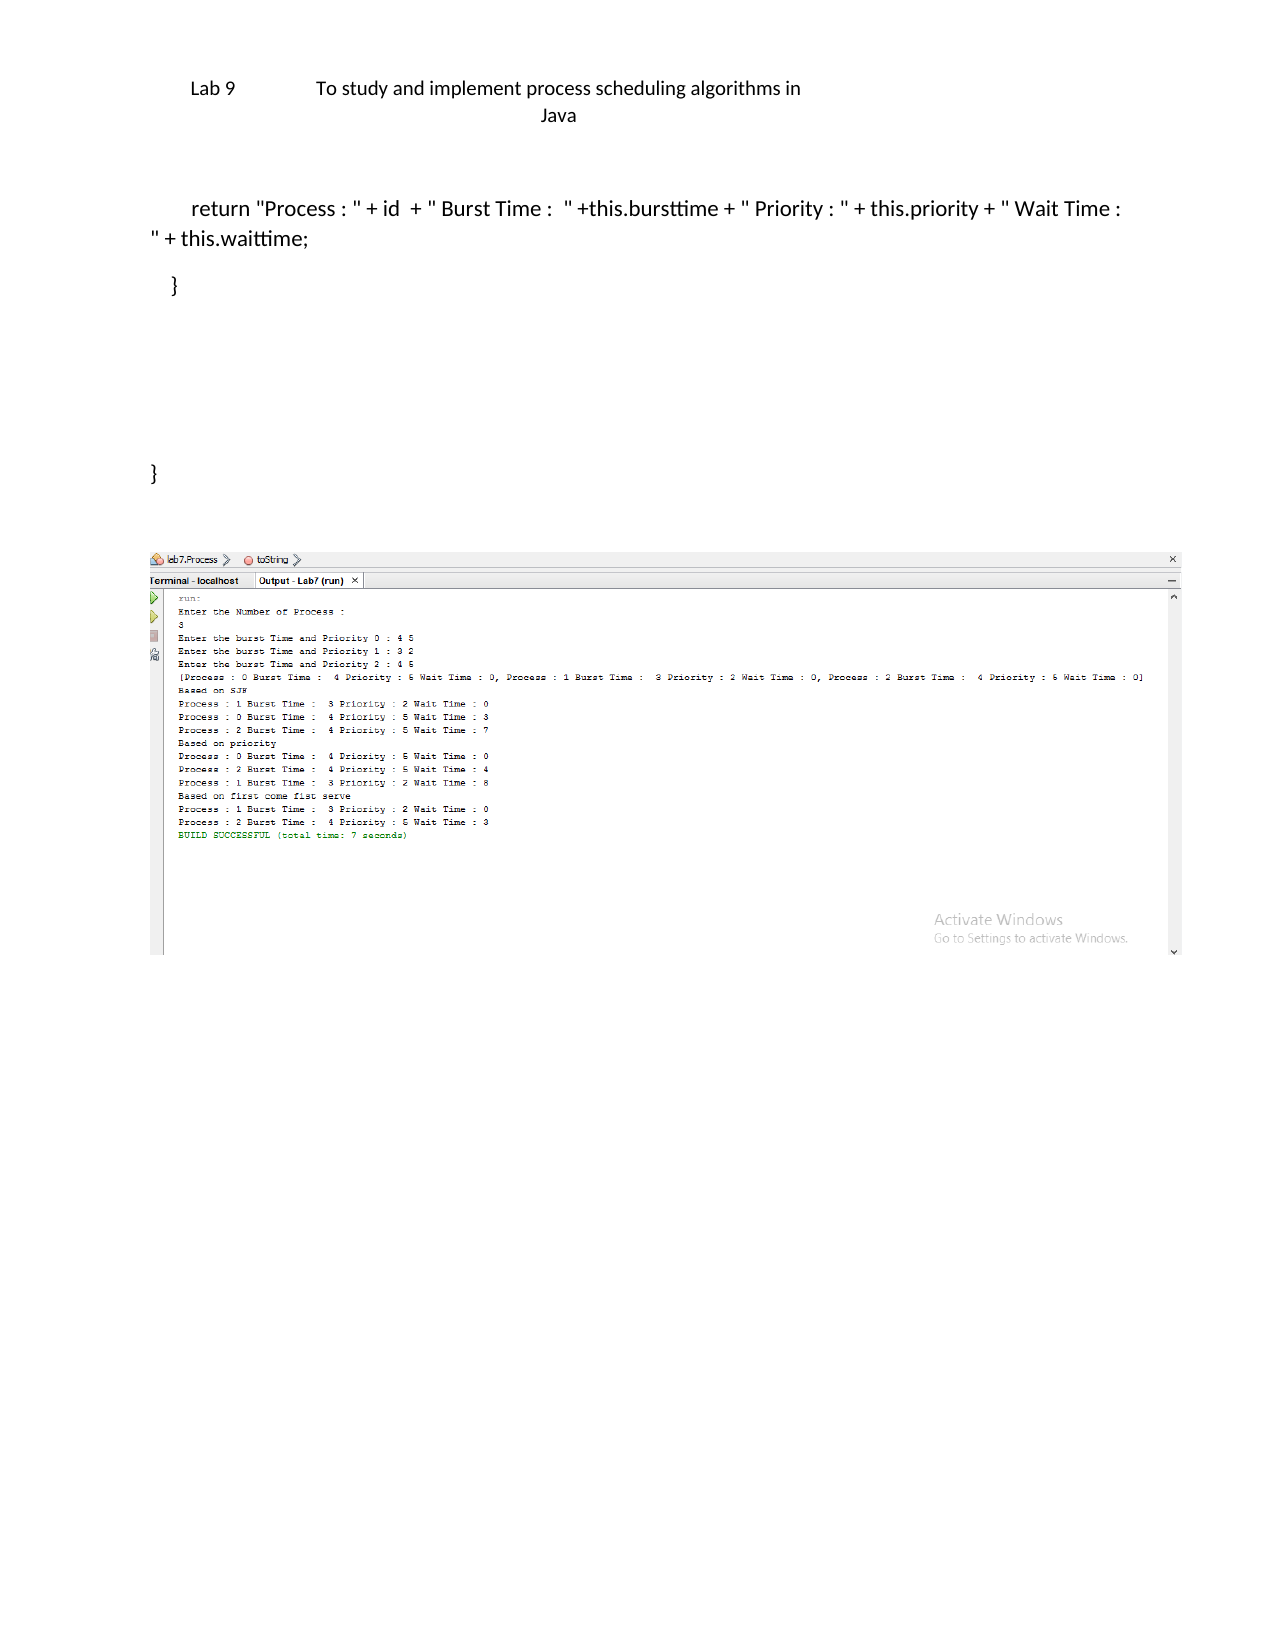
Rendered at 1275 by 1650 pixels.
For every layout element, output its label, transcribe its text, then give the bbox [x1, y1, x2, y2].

text return "Process : " + id + " Burst Time : " +this.bursttime + " Priority : " + this.priority + " Wait Time : " + this.waittime; [150, 194, 1125, 252]
text } [150, 459, 1125, 487]
text } [150, 271, 1125, 299]
picture [150, 552, 1182, 955]
